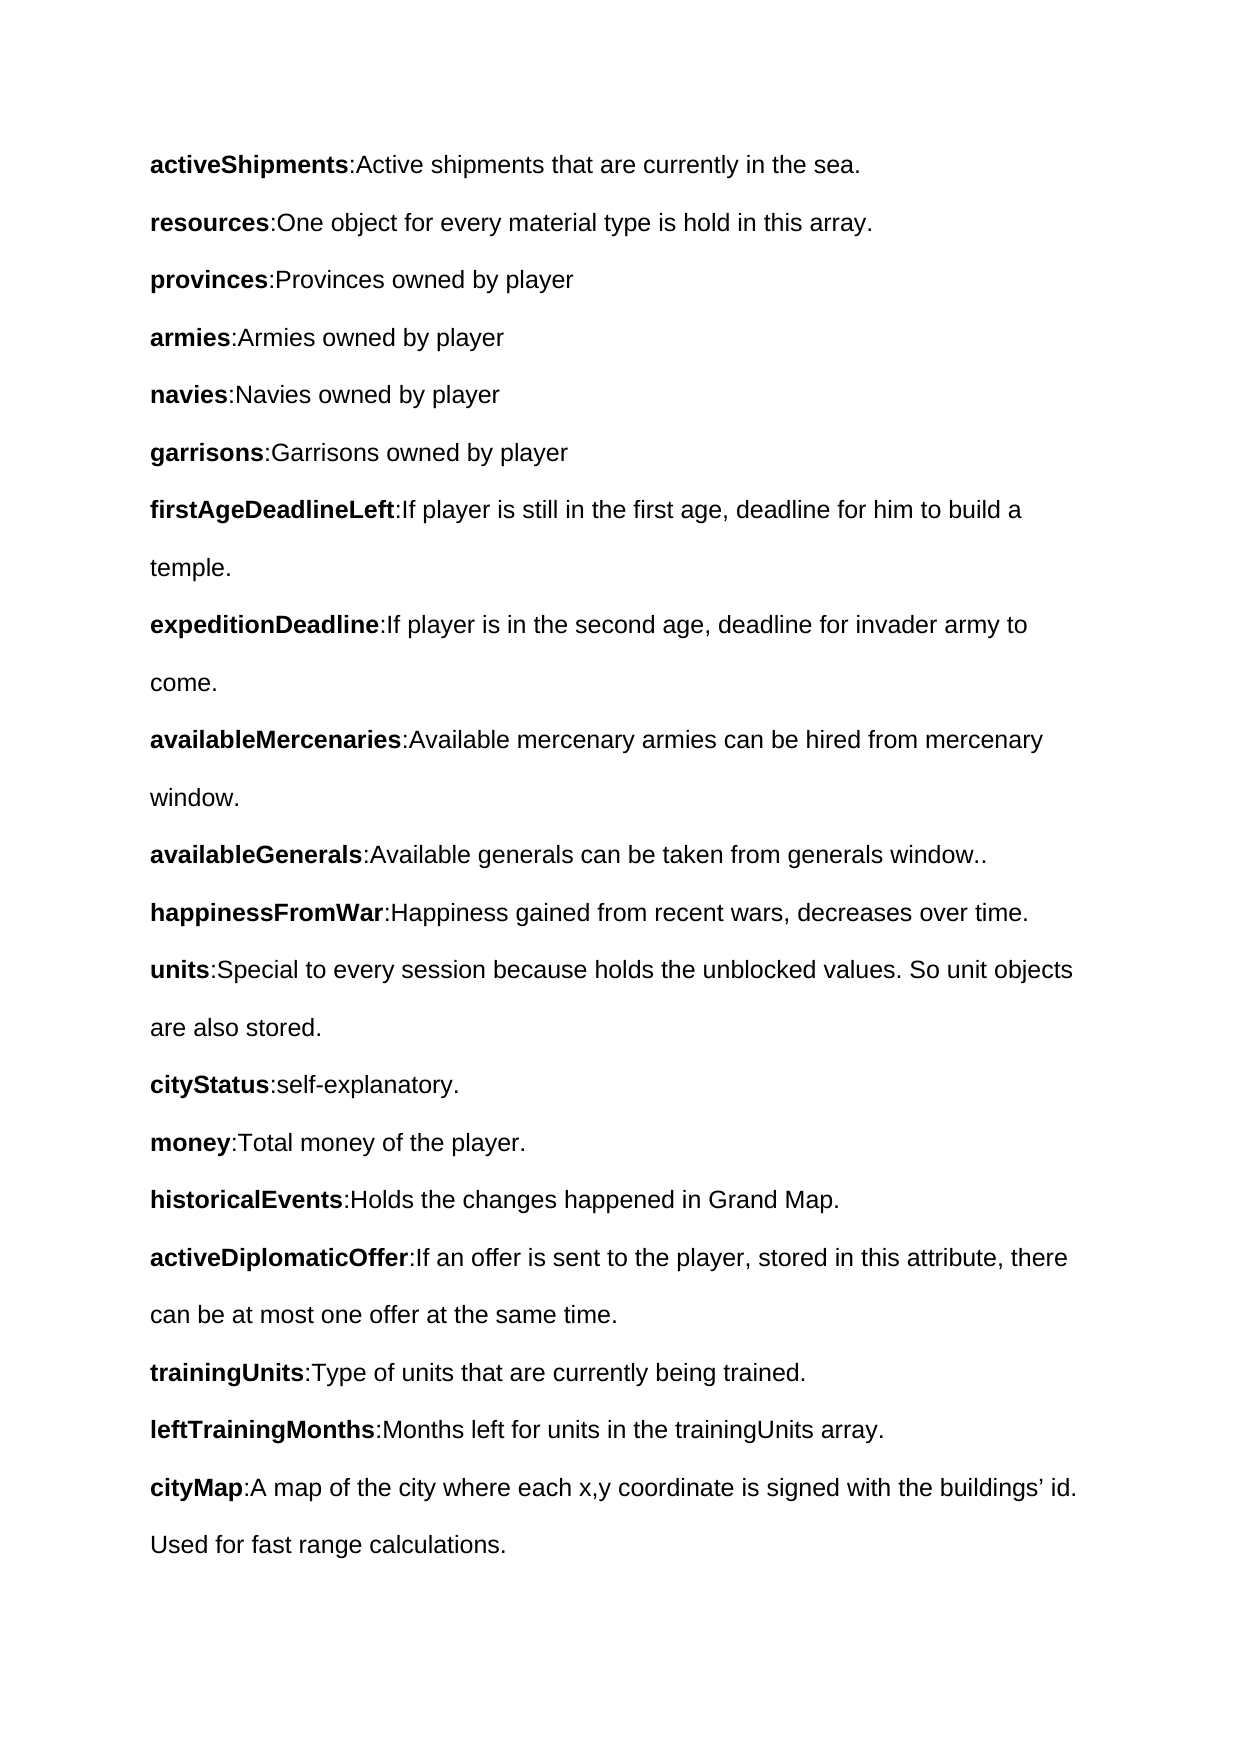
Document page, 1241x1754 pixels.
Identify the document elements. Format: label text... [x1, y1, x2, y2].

text units:Special to every session because holds the unblocked values. So unit objects are also stored. [150, 955, 1090, 1041]
text activeDiplomaticOffer:If an offer is sent to the player, stored in this attribute, there can be at most one offer at the same time. [150, 1242, 1090, 1329]
text historicalEvents:Holds the changes happened in Grand Map. [150, 1185, 1090, 1214]
text garrisons:Garrisons owned by player [150, 437, 1090, 466]
text cityMap:A map of the city where each x,y coordinate is signed with the buildings’ id. Used for fast range calculations. [150, 1472, 1090, 1559]
text armies:Armies owned by player [150, 322, 1090, 351]
text provinces:Provinces owned by player [150, 265, 1090, 294]
text happinessFromWar:Happiness gained from recent wars, decreases over time. [150, 897, 1090, 926]
text firstAgeDeadlineLeft:If player is still in the first age, deadline for him to build a temple. [150, 495, 1090, 581]
text money:Total money of the player. [150, 1127, 1090, 1156]
text availableMercenaries:Available mercenary armies can be hired from mercenary window. [150, 725, 1090, 811]
text trainingUnits:Type of units that are currently being trained. [150, 1357, 1090, 1386]
text cityStatus:self-explanatory. [150, 1070, 1090, 1099]
text expeditionDeadline:If player is in the second age, deadline for invader army to come. [150, 610, 1090, 696]
text activeShipments:Active shipments that are currently in the sea. resources:One object for every material type is hold in this array. [150, 150, 1090, 236]
text navies:Navies owned by player [150, 380, 1090, 409]
text availableGenerals:Available generals can be taken from generals window.. [150, 840, 1090, 869]
text leftTrainingMonths:Months left for units in the trainingUnits array. [150, 1415, 1090, 1444]
